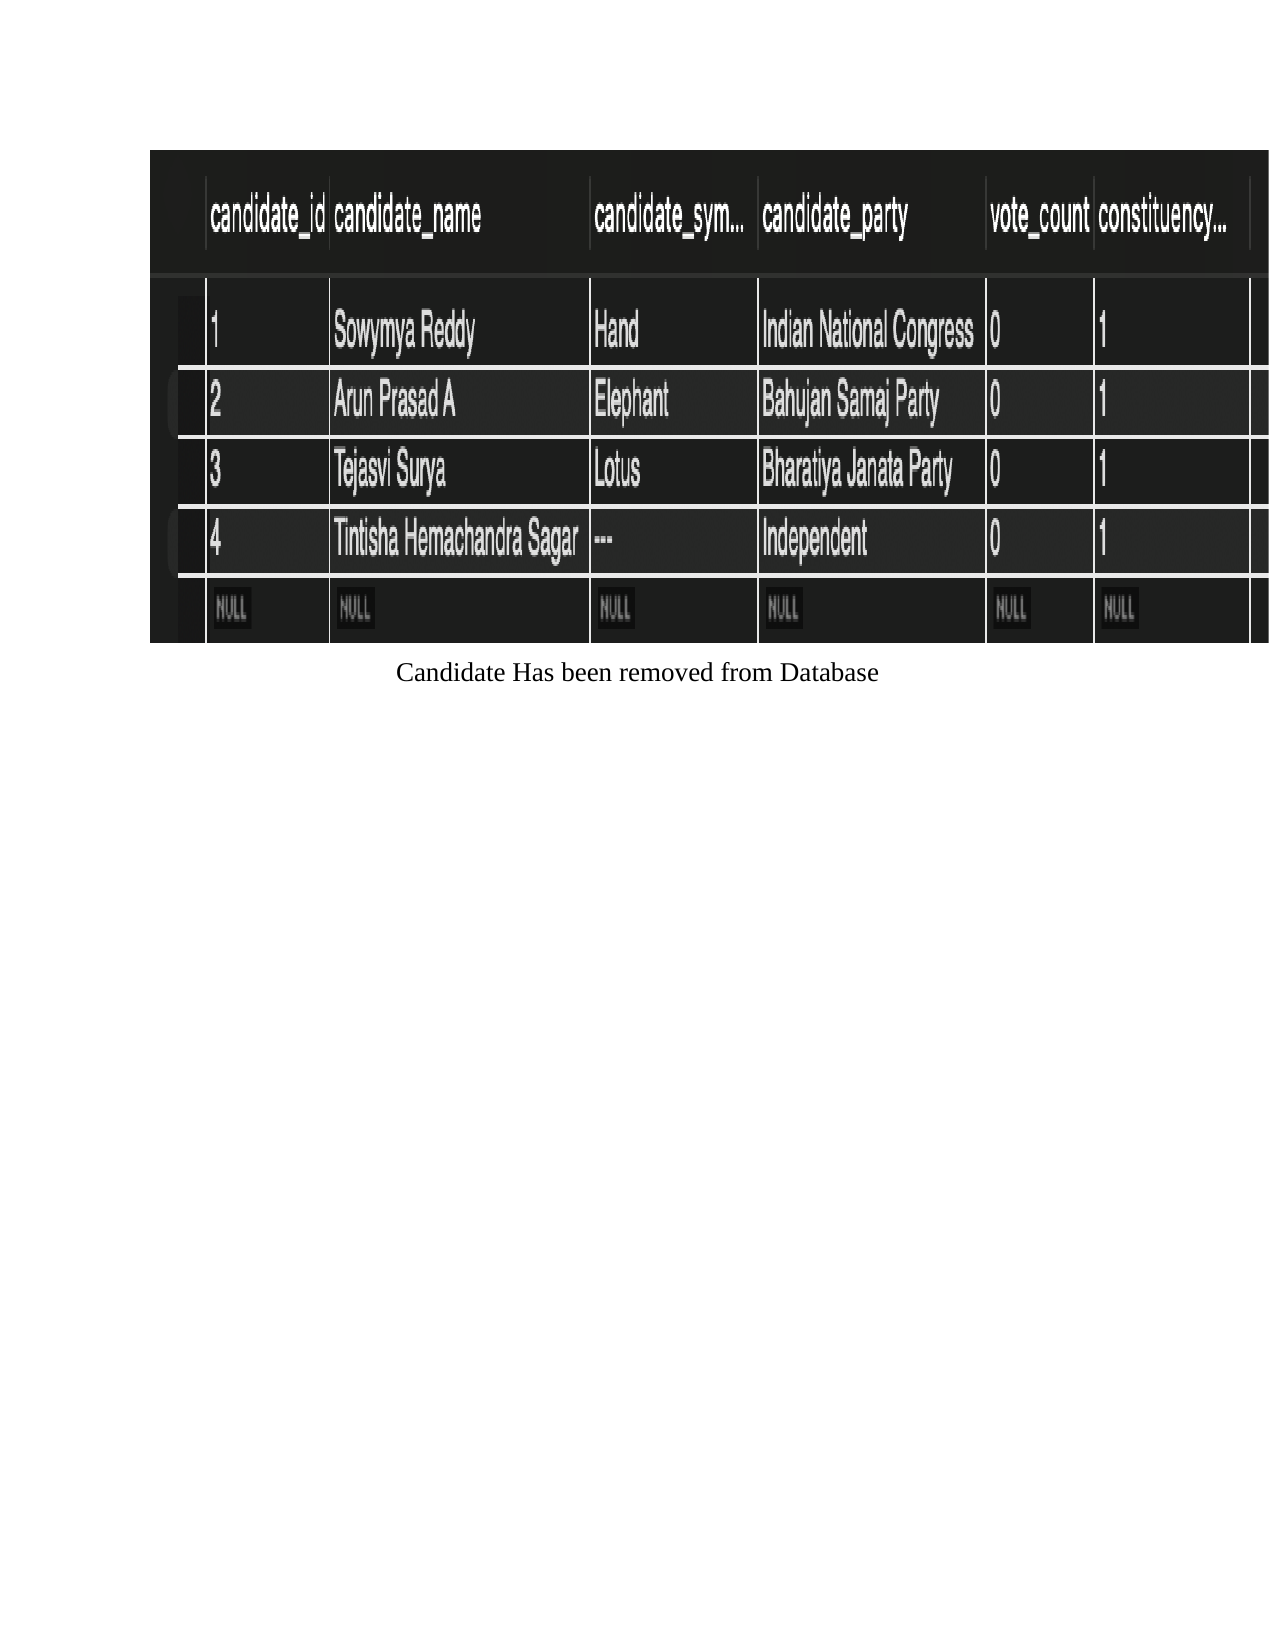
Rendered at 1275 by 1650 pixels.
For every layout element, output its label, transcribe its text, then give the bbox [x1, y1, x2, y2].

picture [150, 150, 1269, 643]
text Candidate Has been removed from Database [150, 656, 1125, 687]
